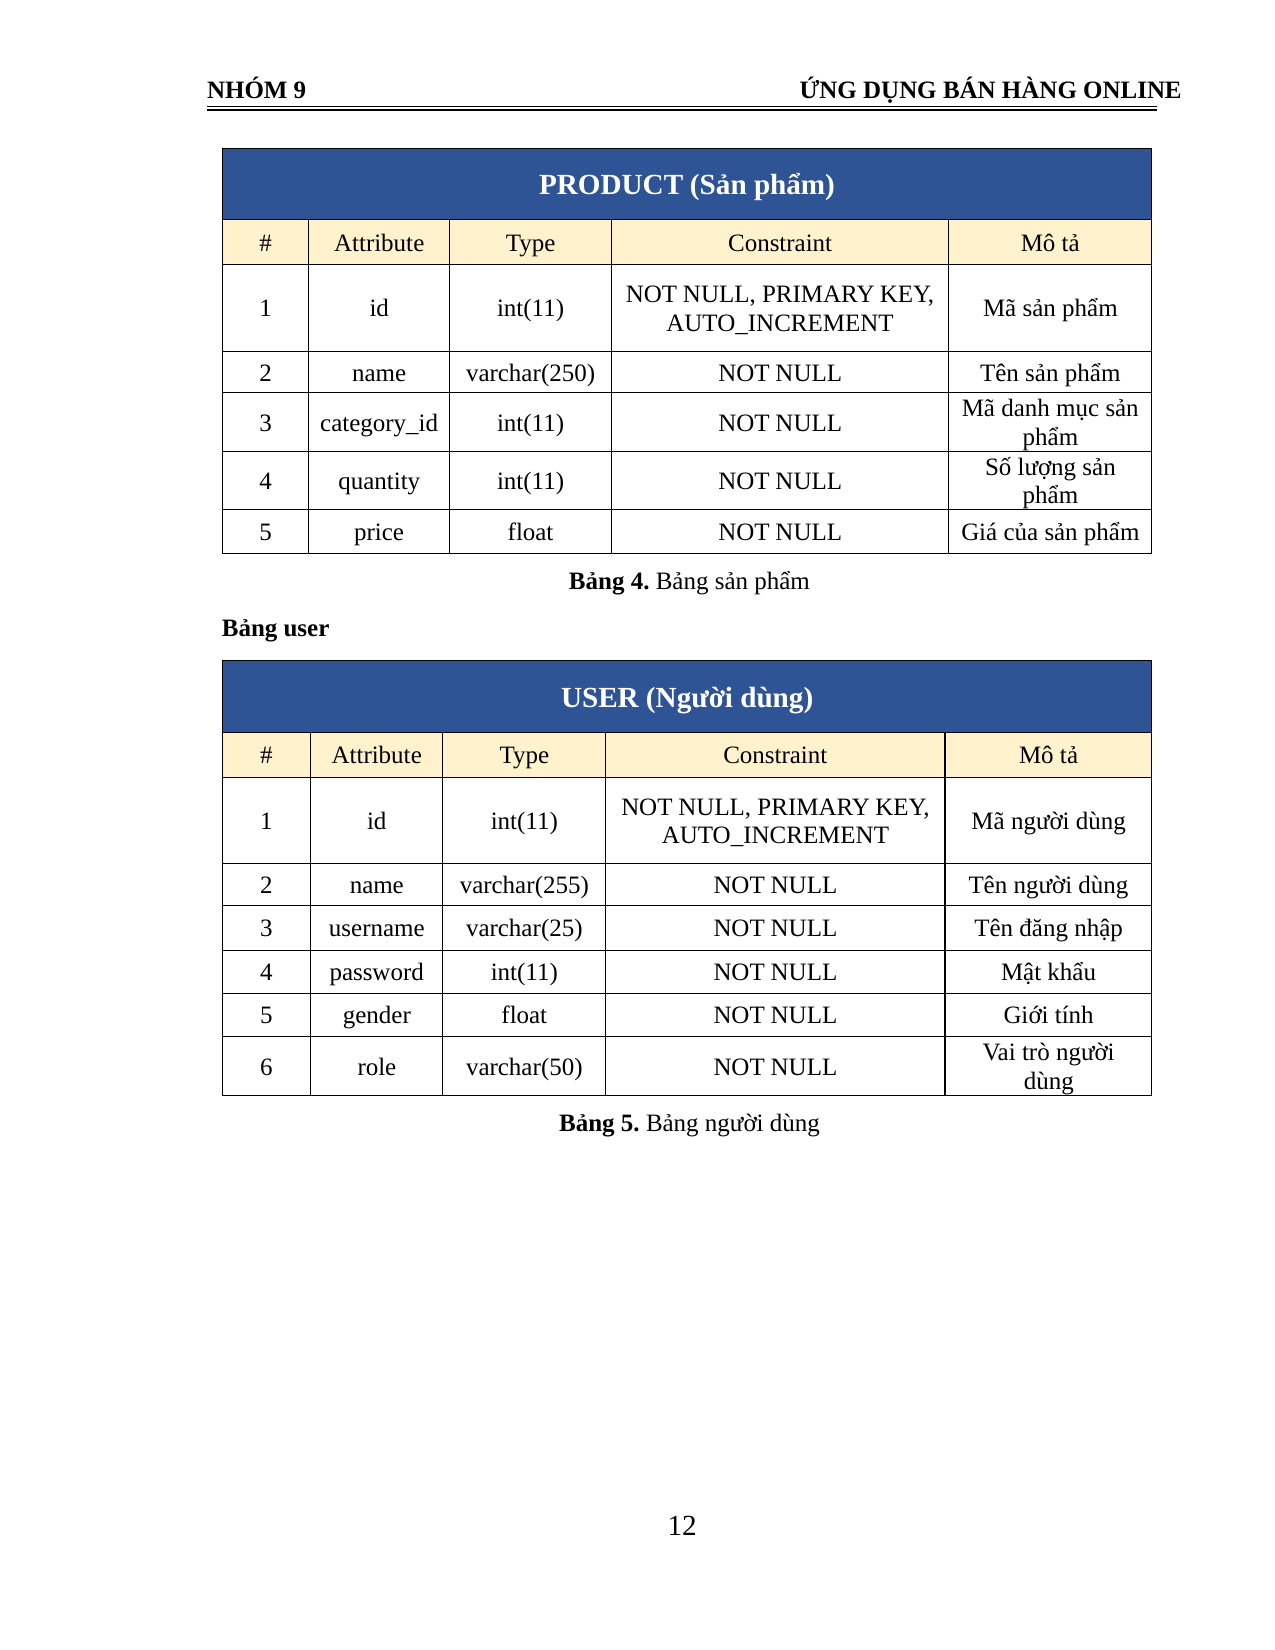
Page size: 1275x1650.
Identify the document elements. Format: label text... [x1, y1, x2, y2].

table_cell NOT NULL [612, 352, 948, 392]
table_cell category_id [309, 393, 449, 451]
table_cell # [223, 220, 308, 264]
text Bảng 4. Bảng sản phẩm [222, 566, 1157, 595]
table_cell Type [450, 220, 611, 264]
table_cell NOT NULL [606, 906, 944, 950]
table_cell NOT NULL [612, 452, 948, 509]
table_cell float [450, 510, 611, 553]
table_cell int(11) [443, 951, 605, 993]
table_cell 4 [223, 452, 308, 509]
table_cell 1 [223, 778, 310, 863]
table_cell NOT NULL, PRIMARY KEY, AUTO_INCREMENT [606, 778, 944, 863]
table_cell Tên đăng nhập [946, 906, 1151, 950]
table_cell quantity [309, 452, 449, 509]
table_cell id [311, 778, 442, 863]
table_cell varchar(25) [443, 906, 605, 950]
table_cell NOT NULL [606, 1037, 944, 1095]
table_cell Giá của sản phẩm [949, 510, 1151, 553]
table_cell Số lượng sản phẩm [949, 452, 1151, 509]
table_cell Attribute [311, 733, 442, 777]
table_cell price [309, 510, 449, 553]
table_cell 3 [223, 393, 308, 451]
table_cell 5 [223, 994, 310, 1036]
table_cell Vai trò người dùng [946, 1037, 1151, 1095]
table_cell NOT NULL [606, 994, 944, 1036]
table_cell int(11) [443, 778, 605, 863]
table_cell NOT NULL, PRIMARY KEY, AUTO_INCREMENT [612, 265, 948, 351]
table_cell Constraint [606, 733, 944, 777]
table_cell Tên sản phẩm [949, 352, 1151, 392]
table_cell Tên người dùng [946, 864, 1151, 905]
table_cell username [311, 906, 442, 950]
table_cell NOT NULL [612, 393, 948, 451]
table_cell Mã danh mục sản phẩm [949, 393, 1151, 451]
table_cell name [311, 864, 442, 905]
table_cell Type [443, 733, 605, 777]
table_cell Mật khẩu [946, 951, 1151, 993]
table_cell name [309, 352, 449, 392]
table_header USER (Người dùng) [223, 661, 1151, 732]
table_cell gender [311, 994, 442, 1036]
table_cell int(11) [450, 265, 611, 351]
table_cell Attribute [309, 220, 449, 264]
table_cell Mã sản phẩm [949, 265, 1151, 351]
table_cell 2 [223, 864, 310, 905]
table_cell varchar(255) [443, 864, 605, 905]
table_cell # [223, 733, 310, 777]
table_cell Mô tả [949, 220, 1151, 264]
table_cell Constraint [612, 220, 948, 264]
text Bảng 5. Bảng người dùng [222, 1108, 1157, 1137]
table_header PRODUCT (Sản phẩm) [223, 149, 1151, 219]
table_cell 5 [223, 510, 308, 553]
table_cell NOT NULL [606, 951, 944, 993]
table_cell 6 [223, 1037, 310, 1095]
table_cell int(11) [450, 452, 611, 509]
table_cell Mô tả [946, 733, 1151, 777]
table_cell role [311, 1037, 442, 1095]
table_cell password [311, 951, 442, 993]
text Bảng user [222, 613, 1157, 642]
table_cell NOT NULL [606, 864, 944, 905]
table_cell Mã người dùng [946, 778, 1151, 863]
table_cell 4 [223, 951, 310, 993]
table_cell float [443, 994, 605, 1036]
table_cell id [309, 265, 449, 351]
table_cell varchar(50) [443, 1037, 605, 1095]
table_cell varchar(250) [450, 352, 611, 392]
table_cell 3 [223, 906, 310, 950]
table_cell int(11) [450, 393, 611, 451]
table_cell 2 [223, 352, 308, 392]
table_cell Giới tính [946, 994, 1151, 1036]
table_cell 1 [223, 265, 308, 351]
table_cell NOT NULL [612, 510, 948, 553]
